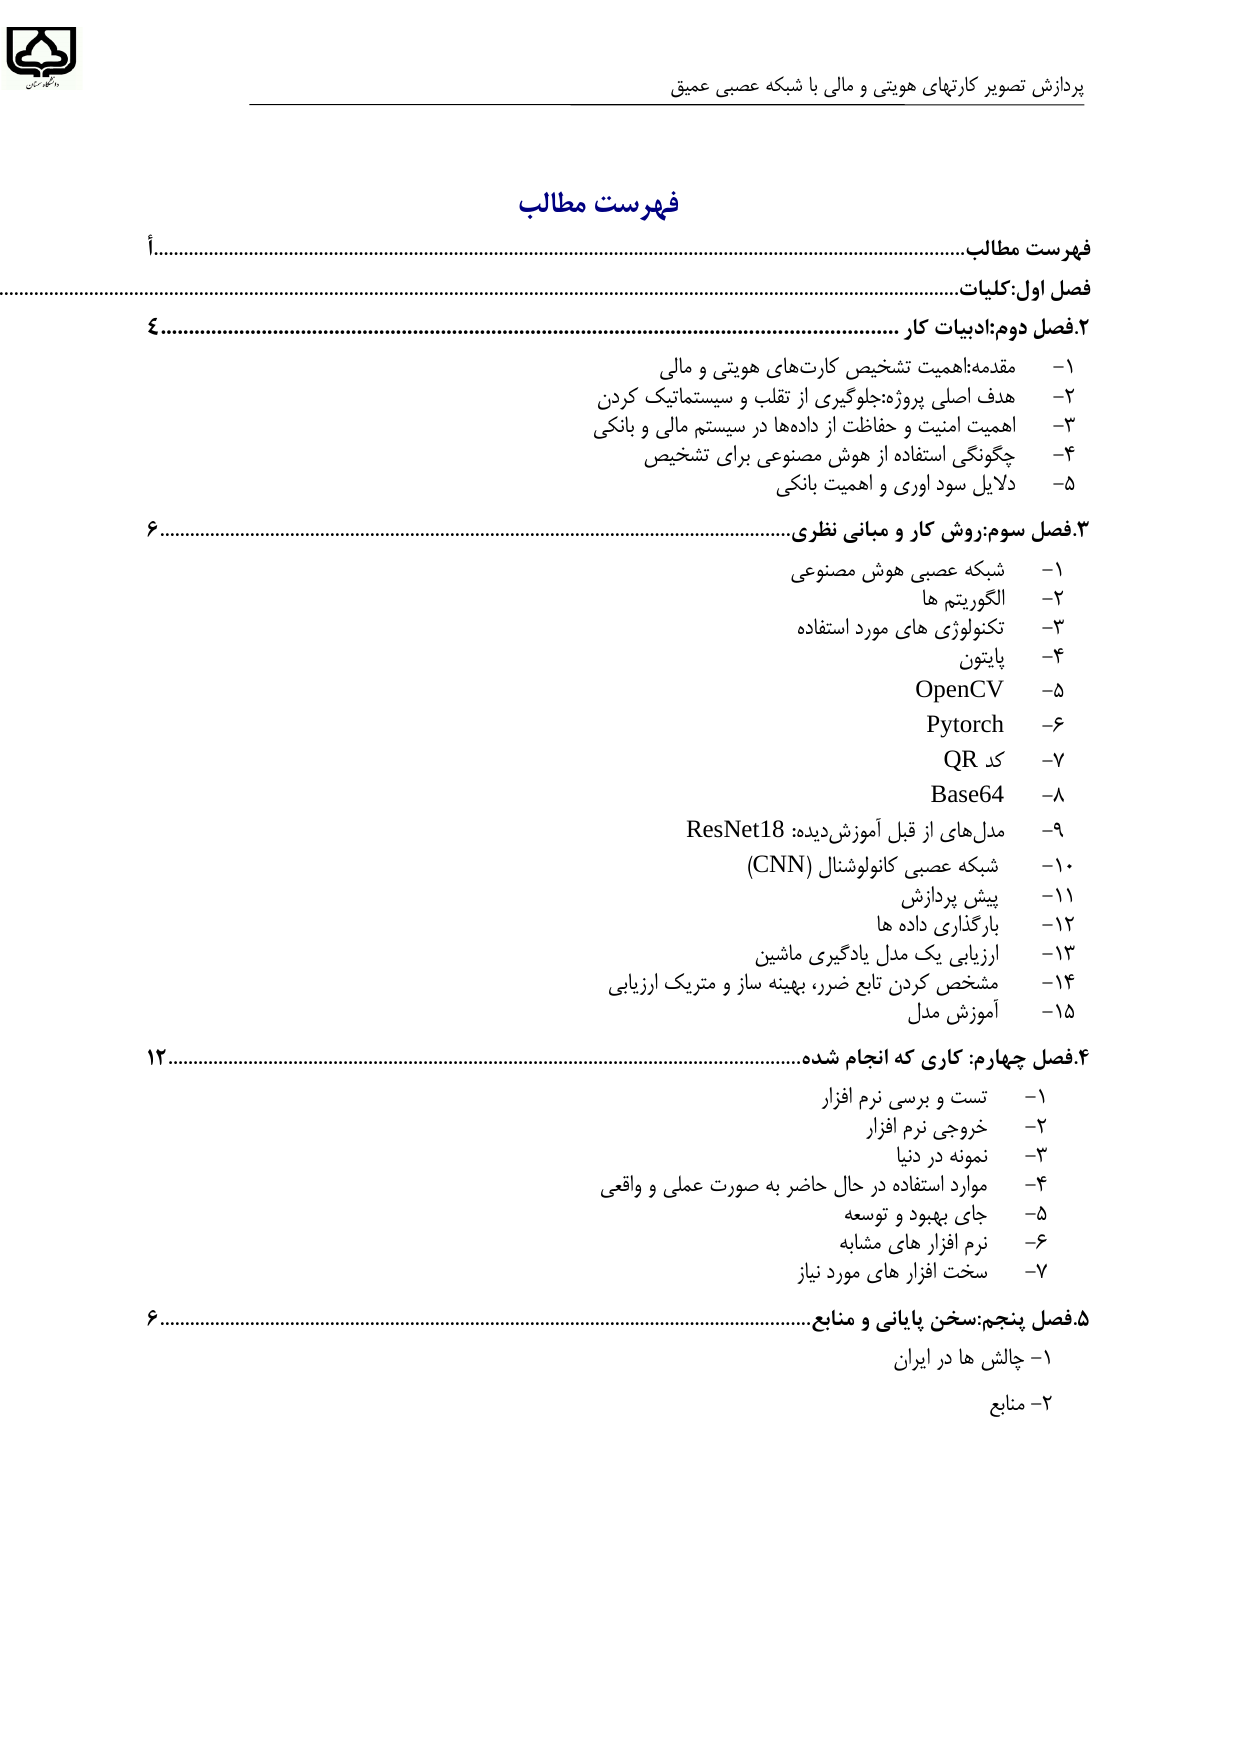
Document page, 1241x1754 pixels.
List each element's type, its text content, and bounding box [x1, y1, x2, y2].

list چگونگی استفاده از هوش مصنوعی برای تشخیص [150, 443, 1053, 471]
list نرم افزار های مشابه [150, 1232, 1024, 1259]
list پیش پردازش [150, 884, 1042, 911]
list OpenCV [150, 674, 1042, 707]
list تکنولوژی های مورد استفاده [150, 616, 1042, 643]
list مدل‌های از قبل آموزش‌دیده: ResNet18 [150, 814, 1042, 847]
text 2. فصل دوم:ادبیات کار 4 [150, 316, 1090, 343]
text 4. فصل چهارم: کاری که انجام شده 12 [150, 1046, 1090, 1073]
text فهرست مطالب ‌أ [150, 237, 1090, 264]
list مقدمه:اهمیت تشخیص کارت‌های هویتی و مالی [150, 356, 1053, 383]
list پایتون [150, 645, 1042, 672]
text 3. فصل سوم:روش کار و مبانی نظری 6 [150, 518, 1090, 545]
list آموزش مدل [150, 1001, 1042, 1028]
list ارزیابی یک مدل یادگیری ماشین [150, 942, 1042, 969]
list جای بهبود و توسعه [150, 1203, 1024, 1230]
list Pytorch [150, 709, 1042, 742]
text 5. فصل پنجم:سخن پایانی و منابع 6 [150, 1307, 1090, 1334]
text 1- چالش ها در ایران [150, 1346, 1053, 1373]
list کد QR [150, 744, 1042, 777]
text 2- منابع [150, 1392, 1053, 1419]
list هدف اصلی پروژه:جلوگیری از تقلب و سیستماتیک کردن [150, 385, 1053, 412]
list مشخص کردن تابع ضرر، بهینه ساز و متریک ارزیابی [150, 971, 1042, 998]
list نمونه در دنیا [150, 1144, 1024, 1171]
picture [1, 27, 83, 90]
list شبکه عصبی کانولوشنال (CNN) [150, 849, 1042, 881]
list Base64 [150, 779, 1042, 812]
list دلایل سود اوری و اهمیت بانکی [150, 473, 1053, 500]
list موارد استفاده در حال حاضر به صورت عملی و واقعی [150, 1173, 1024, 1201]
list سخت افزار های مورد نیاز [150, 1261, 1024, 1288]
list تست و برسی نرم افزار [150, 1086, 1024, 1113]
text 1. فصل اول:کلیات 3 [150, 277, 1090, 304]
list اهمیت امنیت و حفاظت از داده‌ها در سیستم مالی و بانکی [150, 414, 1053, 441]
list شبکه عصبی هوش مصنوعی [150, 558, 1042, 585]
list بارگذاری داده ها [150, 913, 1042, 940]
list خروجی نرم افزار [150, 1115, 1024, 1142]
subtitle فهرست مطالب [150, 191, 1045, 222]
list الگوریتم ها [150, 587, 1042, 614]
